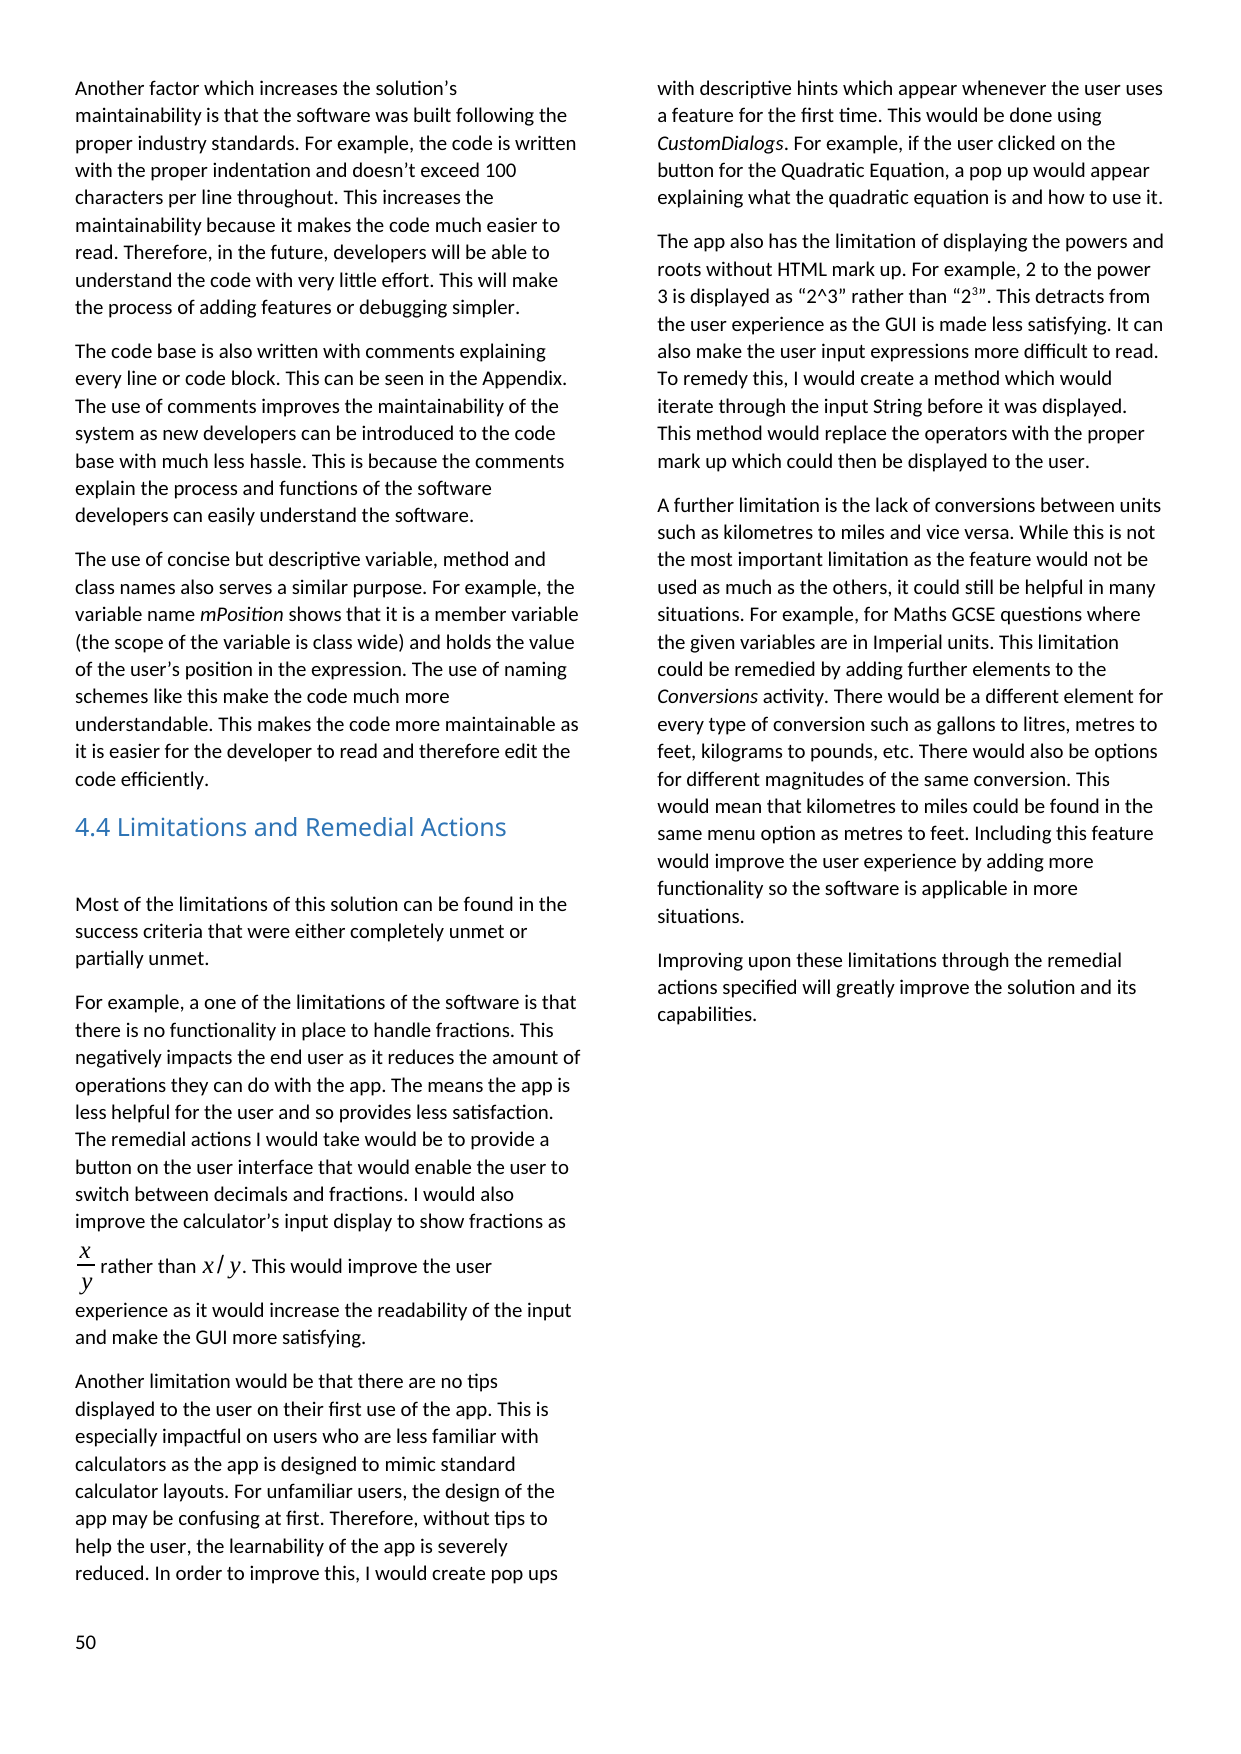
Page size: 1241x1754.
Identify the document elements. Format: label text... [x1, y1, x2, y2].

text Another limitation would be that there are no tips displayed to the user on their first use of the app. This is especially impactful on users who are less familiar with calculators as the app is designed to mimic standard calculator layouts. For unfamiliar users, the design of the app may be confusing at first. Therefore, without tips to help the user, the learnability of the app is severely reduced. In order to improve this, I would create pop ups with descriptive hints which appear whenever the user uses a feature for the first time. This would be done using CustomDialogs. For example, if the user clicked on the button for the Quadratic Equation, a pop up would appear explaining what the quadratic equation is and how to use it. [75, 1368, 583, 1586]
text Most of the limitations of this solution can be found in the success criteria that were either completely unmet or partially unmet. [75, 891, 583, 971]
text A further limitation is the lack of conversions between units such as kilometres to miles and vice versa. While this is not the most important limitation as the feature would not be used as much as the others, it could still be helpful in many situations. For example, for Maths GCSE questions where the given variables are in Imperial units. This limitation could be remedied by adding further elements to the Conversions activity. There would be a different element for every type of conversion such as gallons to litres, metres to feet, kilograms to pounds, etc. There would also be options for different magnitudes of the same conversion. This would mean that kilometres to miles could be found in the same menu option as metres to feet. Including this feature would improve the user experience by adding more functionality so the software is applicable in more situations. [657, 492, 1165, 928]
text The code base is also written with comments explaining every line or code block. This can be seen in the Appendix. The use of comments improves the maintainability of the system as new developers can be introduced to the code base with much less hassle. This is because the comments explain the process and functions of the software developers can easily understand the software. [75, 338, 583, 528]
subtitle 4.4 Limitations and Remedial Actions [75, 810, 583, 844]
text For example, a one of the limitations of the software is that there is no functionality in place to handle fractions. This negatively impacts the end user as it reduces the amount of operations they can do with the app. The means the app is less helpful for the user and so provides less satisfaction. The remedial actions I would take would be to provide a button on the user interface that would enable the user to switch between decimals and fractions. I would also improve the calculator’s input display to show fractions as rather than . This would improve the user experience as it would increase the readability of the input and make the GUI more satisfying. [75, 989, 583, 1350]
text The app also has the limitation of displaying the powers and roots without HTML mark up. For example, 2 to the power 3 is displayed as “2^3” rather than “23”. This detracts from the user experience as the GUI is made less satisfying. It can also make the user input expressions more difficult to read. To remedy this, I would create a method which would iterate through the input String before it was displayed. This method would replace the operators with the proper mark up which could then be displayed to the user. [657, 229, 1165, 473]
text Another limitation would be that there are no tips displayed to the user on their first use of the app. This is especially impactful on users who are less familiar with calculators as the app is designed to mimic standard calculator layouts. For unfamiliar users, the design of the app may be confusing at first. Therefore, without tips to help the user, the learnability of the app is severely reduced. In order to improve this, I would create pop ups with descriptive hints which appear whenever the user uses a feature for the first time. This would be done using CustomDialogs. For example, if the user clicked on the button for the Quadratic Equation, a pop up would appear explaining what the quadratic equation is and how to use it. [657, 75, 1165, 210]
text The use of concise but descriptive variable, method and class names also serves a similar purpose. For example, the variable name mPosition shows that it is a member variable (the scope of the variable is class wide) and holds the value of the user’s position in the expression. The use of naming schemes like this make the code much more understandable. This makes the code more maintainable as it is easier for the developer to read and therefore edit the code efficiently. [75, 547, 583, 791]
text Another factor which increases the solution’s maintainability is that the software was built following the proper industry standards. For example, the code is written with the proper indentation and doesn’t exceed 100 characters per line throughout. This increases the maintainability because it makes the code much easier to read. Therefore, in the future, developers will be able to understand the code with very little effort. This will make the process of adding features or debugging simpler. [75, 75, 583, 319]
text Improving upon these limitations through the remedial actions specified will greatly improve the solution and its capabilities. [657, 947, 1165, 1027]
